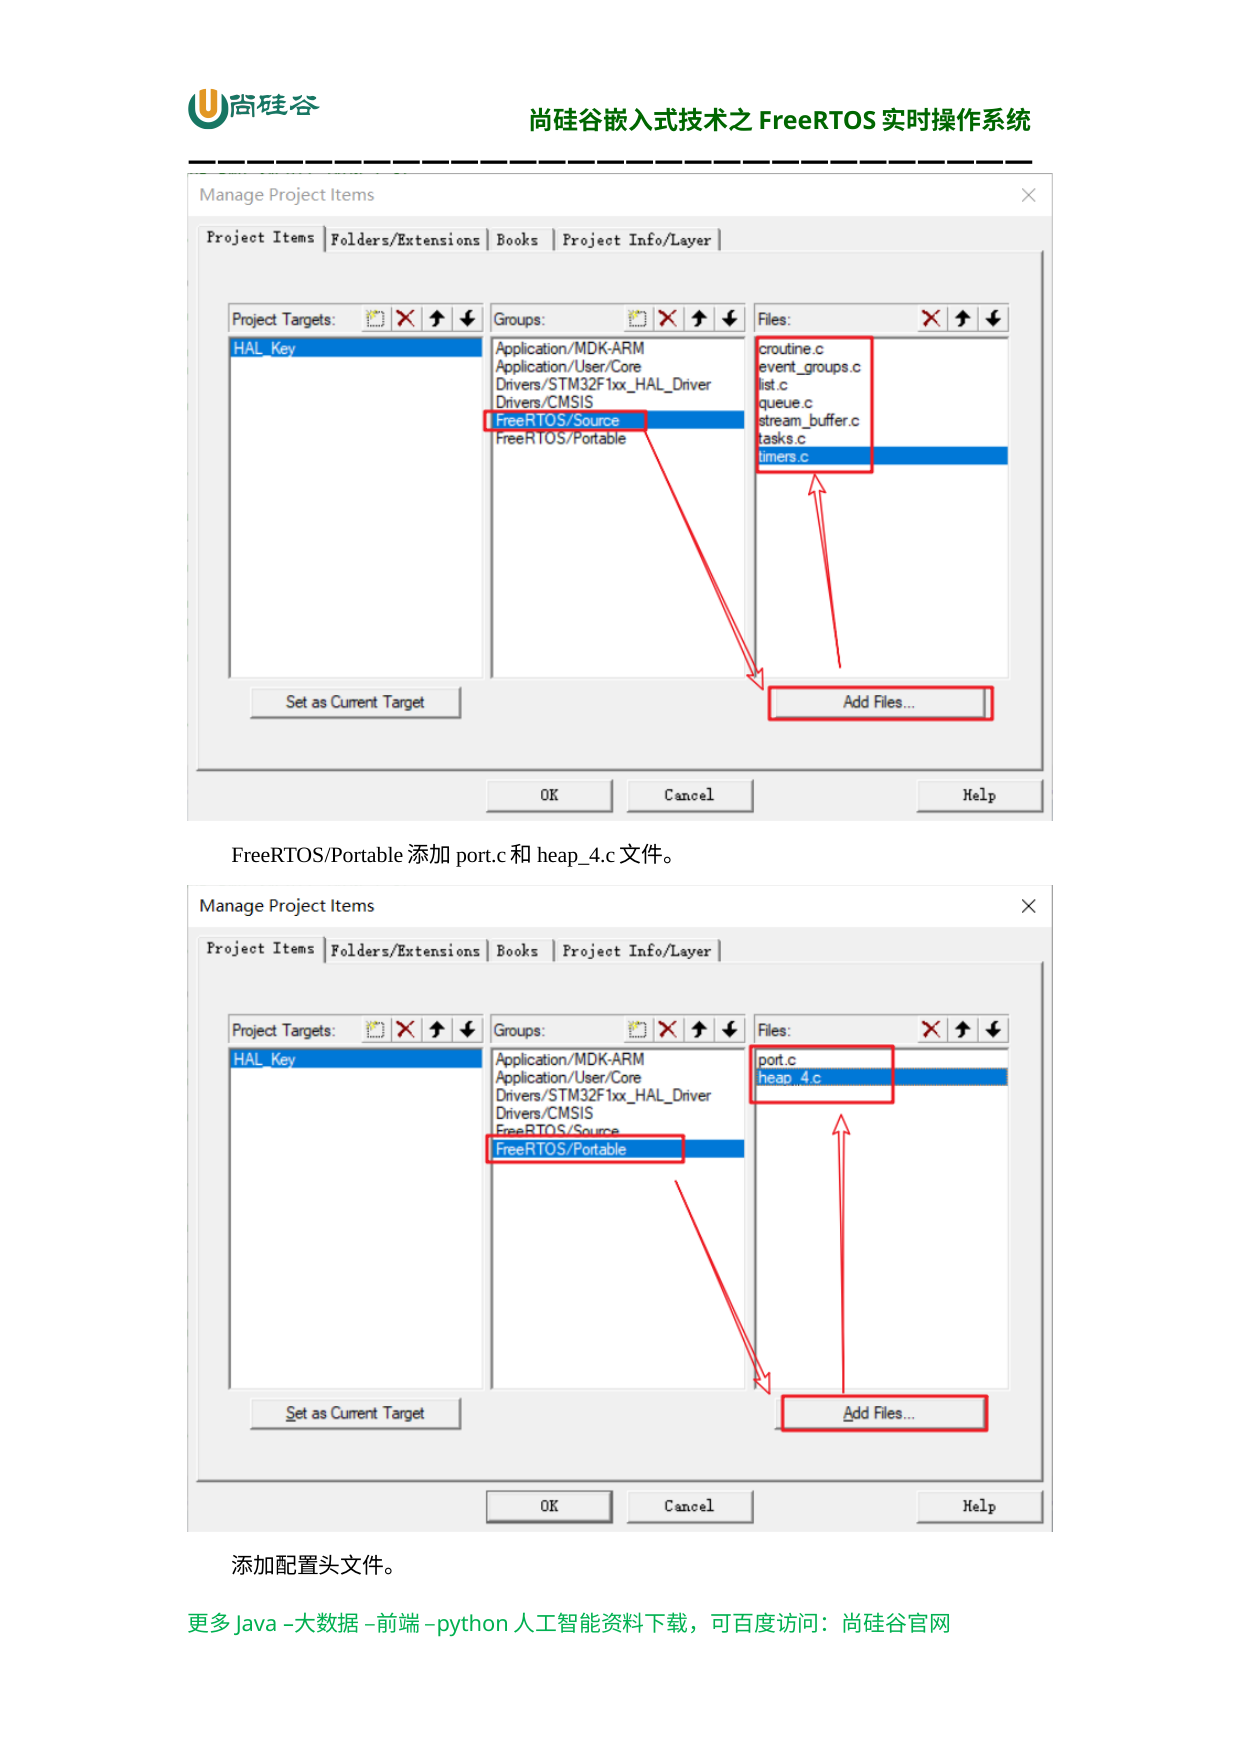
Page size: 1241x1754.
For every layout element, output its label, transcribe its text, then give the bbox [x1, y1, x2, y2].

picture [187, 885, 1053, 1532]
picture [187, 173, 1053, 821]
text 添加配置头文件。 [187, 1547, 1053, 1580]
text FreeRTOS/Portable添加port.c和heap_4.c文件。 [187, 837, 1053, 869]
picture [187, 88, 321, 130]
